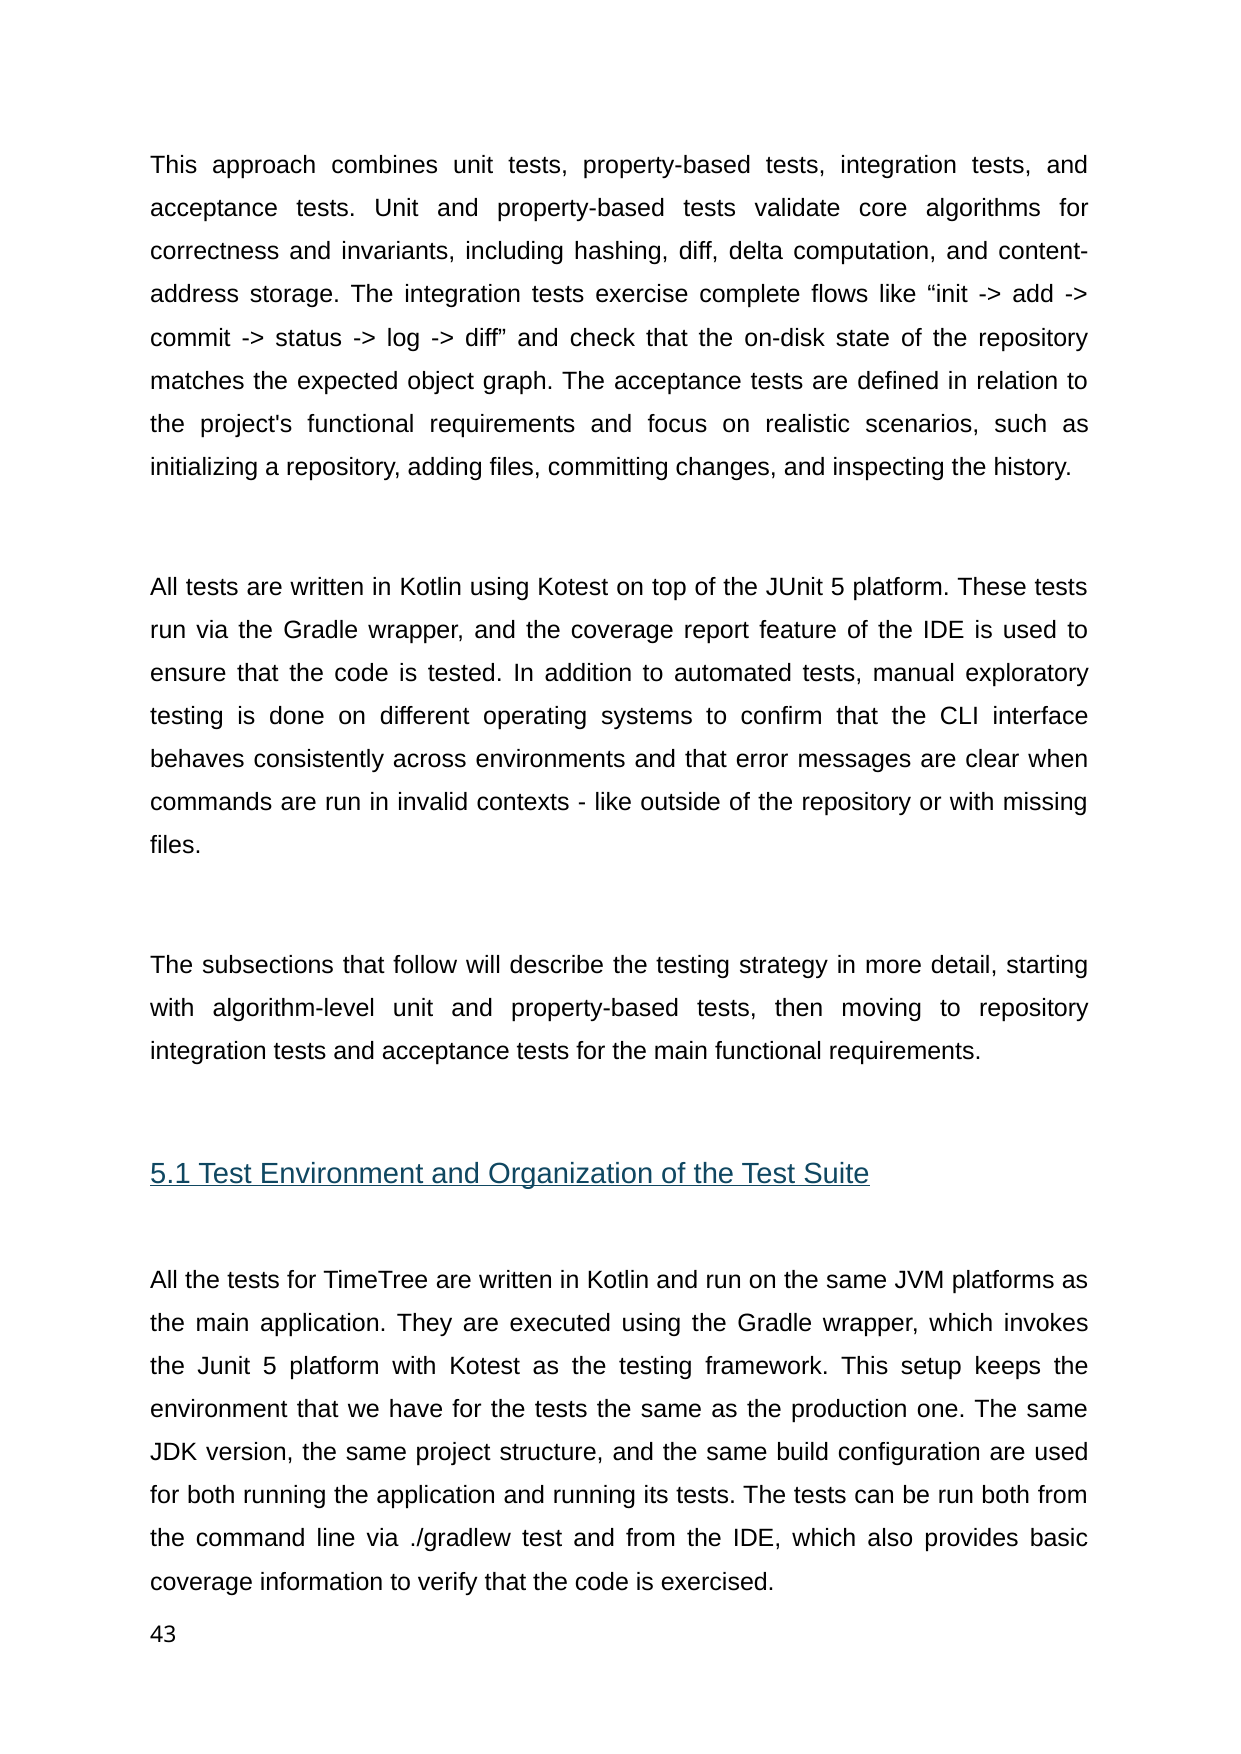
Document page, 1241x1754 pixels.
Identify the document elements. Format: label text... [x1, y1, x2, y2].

text The subsections that follow will describe the testing strategy in more detail, starting with algorithm-level unit and property-based tests, then moving to repository integration tests and acceptance tests for the main functional requirements. [150, 950, 1090, 1065]
text This approach combines unit tests, property-based tests, integration tests, and acceptance tests. Unit and property-based tests validate core algorithms for correctness and invariants, including hashing, diff, delta computation, and content-address storage. The integration tests exercise complete flows like “init -> add -> commit -> status -> log -> diff” and check that the on-disk state of the repository matches the expected object graph. The acceptance tests are defined in relation to the project's functional requirements and focus on realistic scenarios, such as initializing a repository, adding files, committing changes, and inspecting the history. [150, 150, 1090, 481]
subtitle 5.1 Test Environment and Organization of the Test Suite [150, 1156, 1090, 1189]
text All tests are written in Kotlin using Kotest on top of the JUnit 5 platform. These tests run via the Gradle wrapper, and the coverage report feature of the IDE is used to ensure that the code is tested. In addition to automated tests, manual exploratory testing is done on different operating systems to confirm that the CLI interface behaves consistently across environments and that error messages are clear when commands are run in invalid contexts - like outside of the repository or with missing files. [150, 571, 1090, 859]
text All the tests for TimeTree are written in Kotlin and run on the same JVM platforms as the main application. They are executed using the Gradle wrapper, which invokes the Junit 5 platform with Kotest as the testing framework. This setup keeps the environment that we have for the tests the same as the production one. The same JDK version, the same project structure, and the same build configuration are used for both running the application and running its tests. The tests can be run both from the command line via ./gradlew test and from the IDE, which also provides basic coverage information to verify that the code is exercised. [150, 1265, 1090, 1595]
